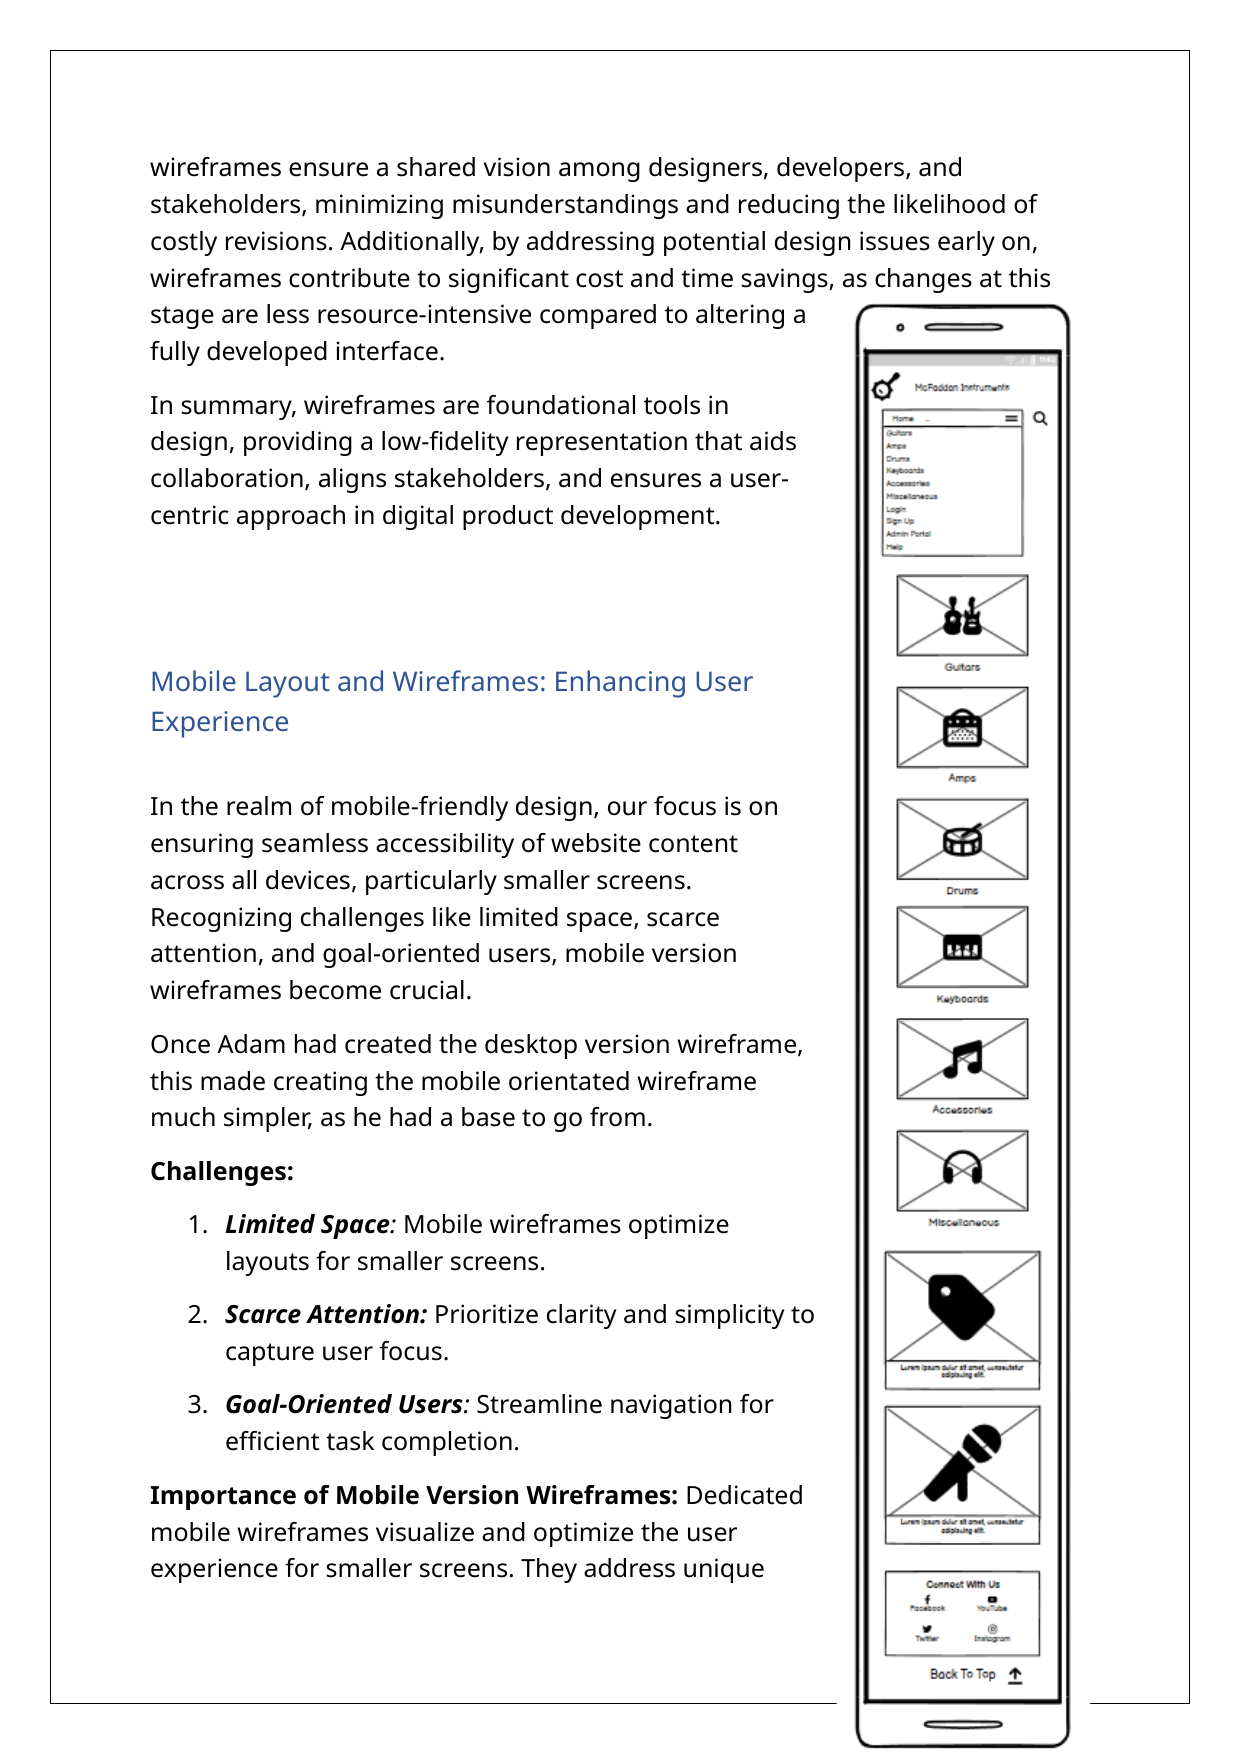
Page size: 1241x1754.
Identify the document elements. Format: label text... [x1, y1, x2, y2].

text In summary, wireframes are foundational tools in design, providing a low-fidelity representation that aids collaboration, aligns stakeholders, and ensures a user-centric approach in digital product development. [150, 387, 836, 532]
picture [836, 300, 1091, 1754]
text Challenges: [150, 1153, 836, 1187]
list Goal-Oriented Users: Streamline navigation for efficient task completion. [187, 1387, 836, 1458]
list Scarce Attention: Prioritize clarity and simplicity to capture user focus. [187, 1297, 836, 1368]
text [150, 150, 1090, 368]
text Once Adam had created the desktop version wireframe, this made creating the mobile orientated wireframe much simpler, as he had a base to go from. [150, 1026, 836, 1134]
subtitle Mobile Layout and Wireframes: Enhancing User Experience [150, 623, 836, 739]
text In the realm of mobile-friendly design, our focus is on ensuring seamless accessibility of website content across all devices, particularly smaller screens. Recognizing challenges like limited space, scarce attention, and goal-oriented users, mobile version wireframes become crucial. [150, 789, 836, 1007]
list Limited Space: Mobile wireframes optimize layouts for smaller screens. [187, 1207, 836, 1278]
